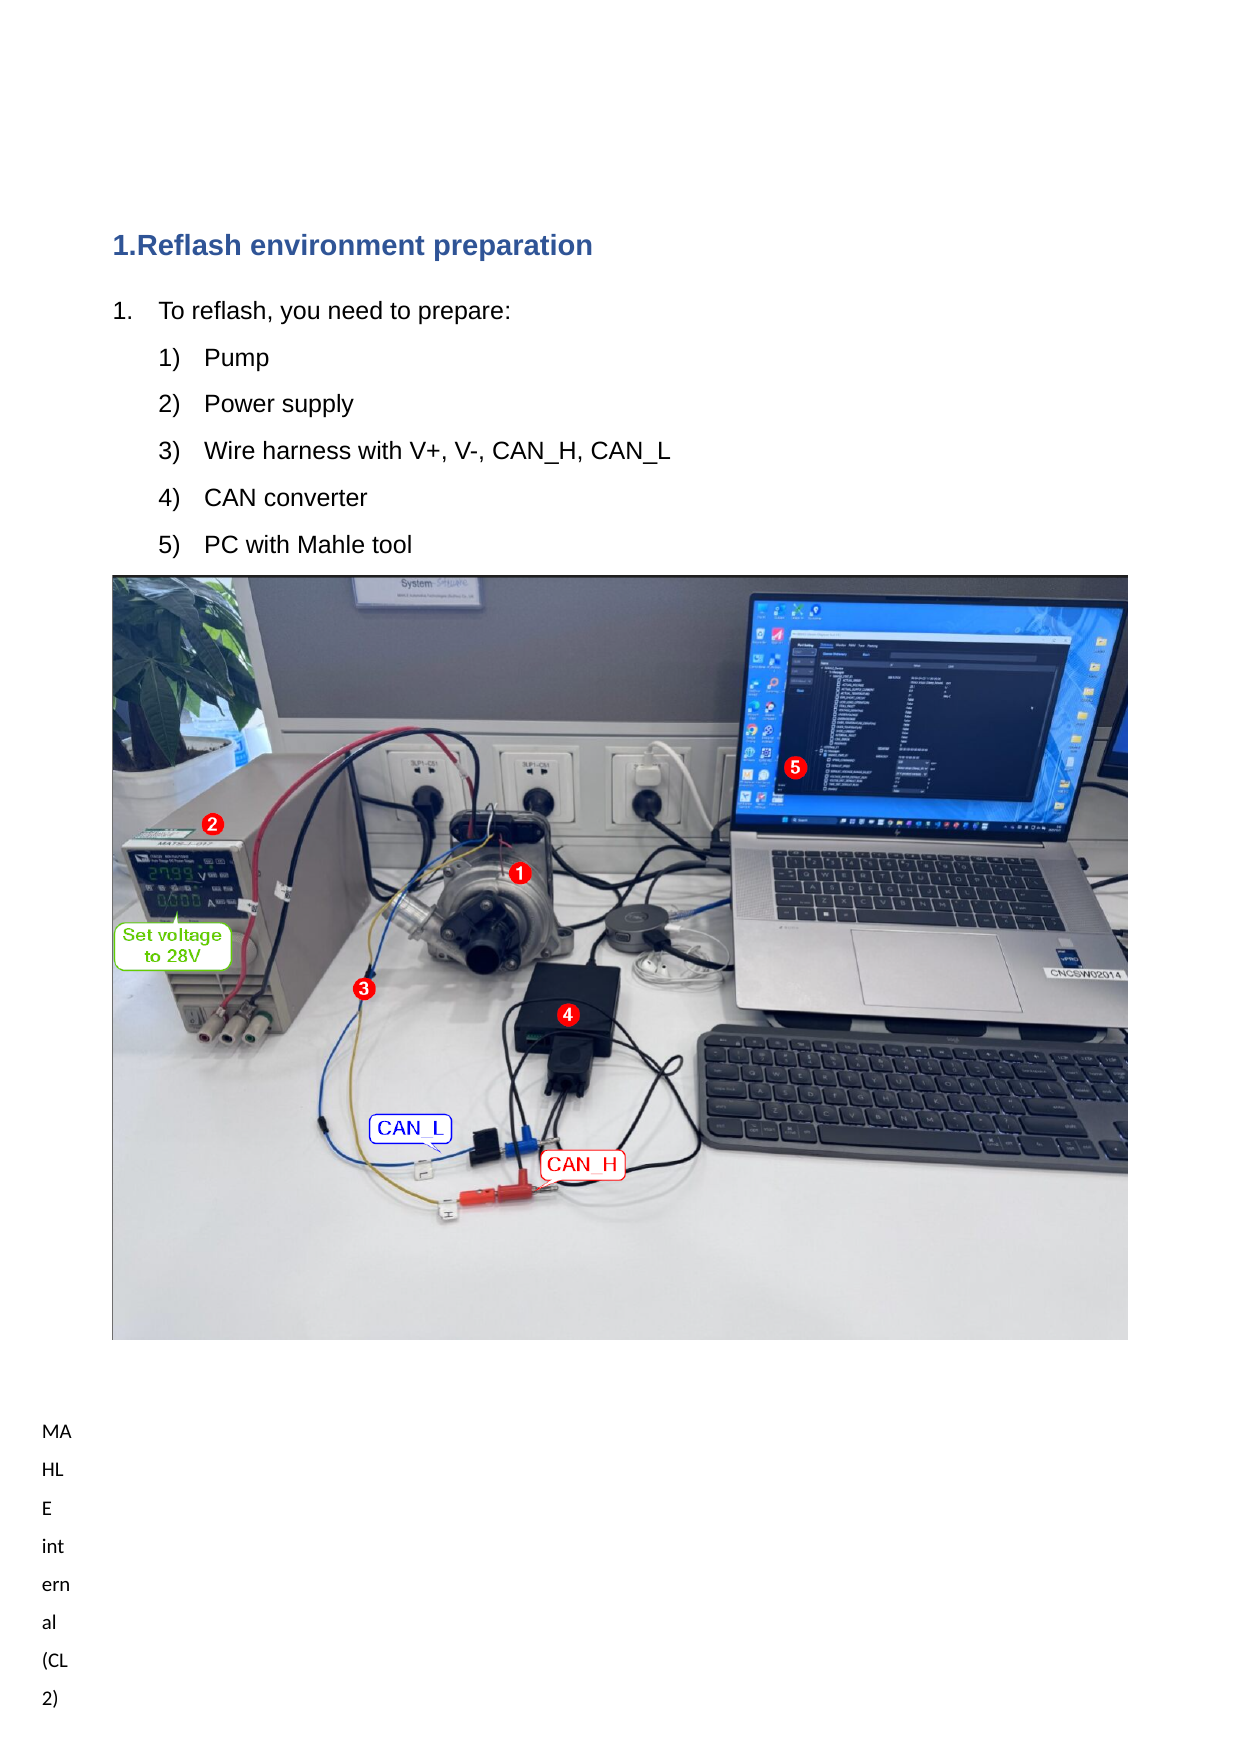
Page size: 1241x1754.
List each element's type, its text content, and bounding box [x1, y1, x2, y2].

list Wire harness with V+, V-, CAN_H, CAN_L [158, 434, 1128, 467]
picture [112, 575, 1128, 1340]
subtitle 1.Reflash environment preparation [112, 212, 1128, 277]
list Power supply [158, 387, 1128, 420]
list To reflash, you need to prepare: [112, 294, 1128, 326]
list PC with Mahle tool [158, 528, 1128, 561]
list Pump [158, 341, 1128, 373]
list CAN converter [158, 481, 1128, 514]
